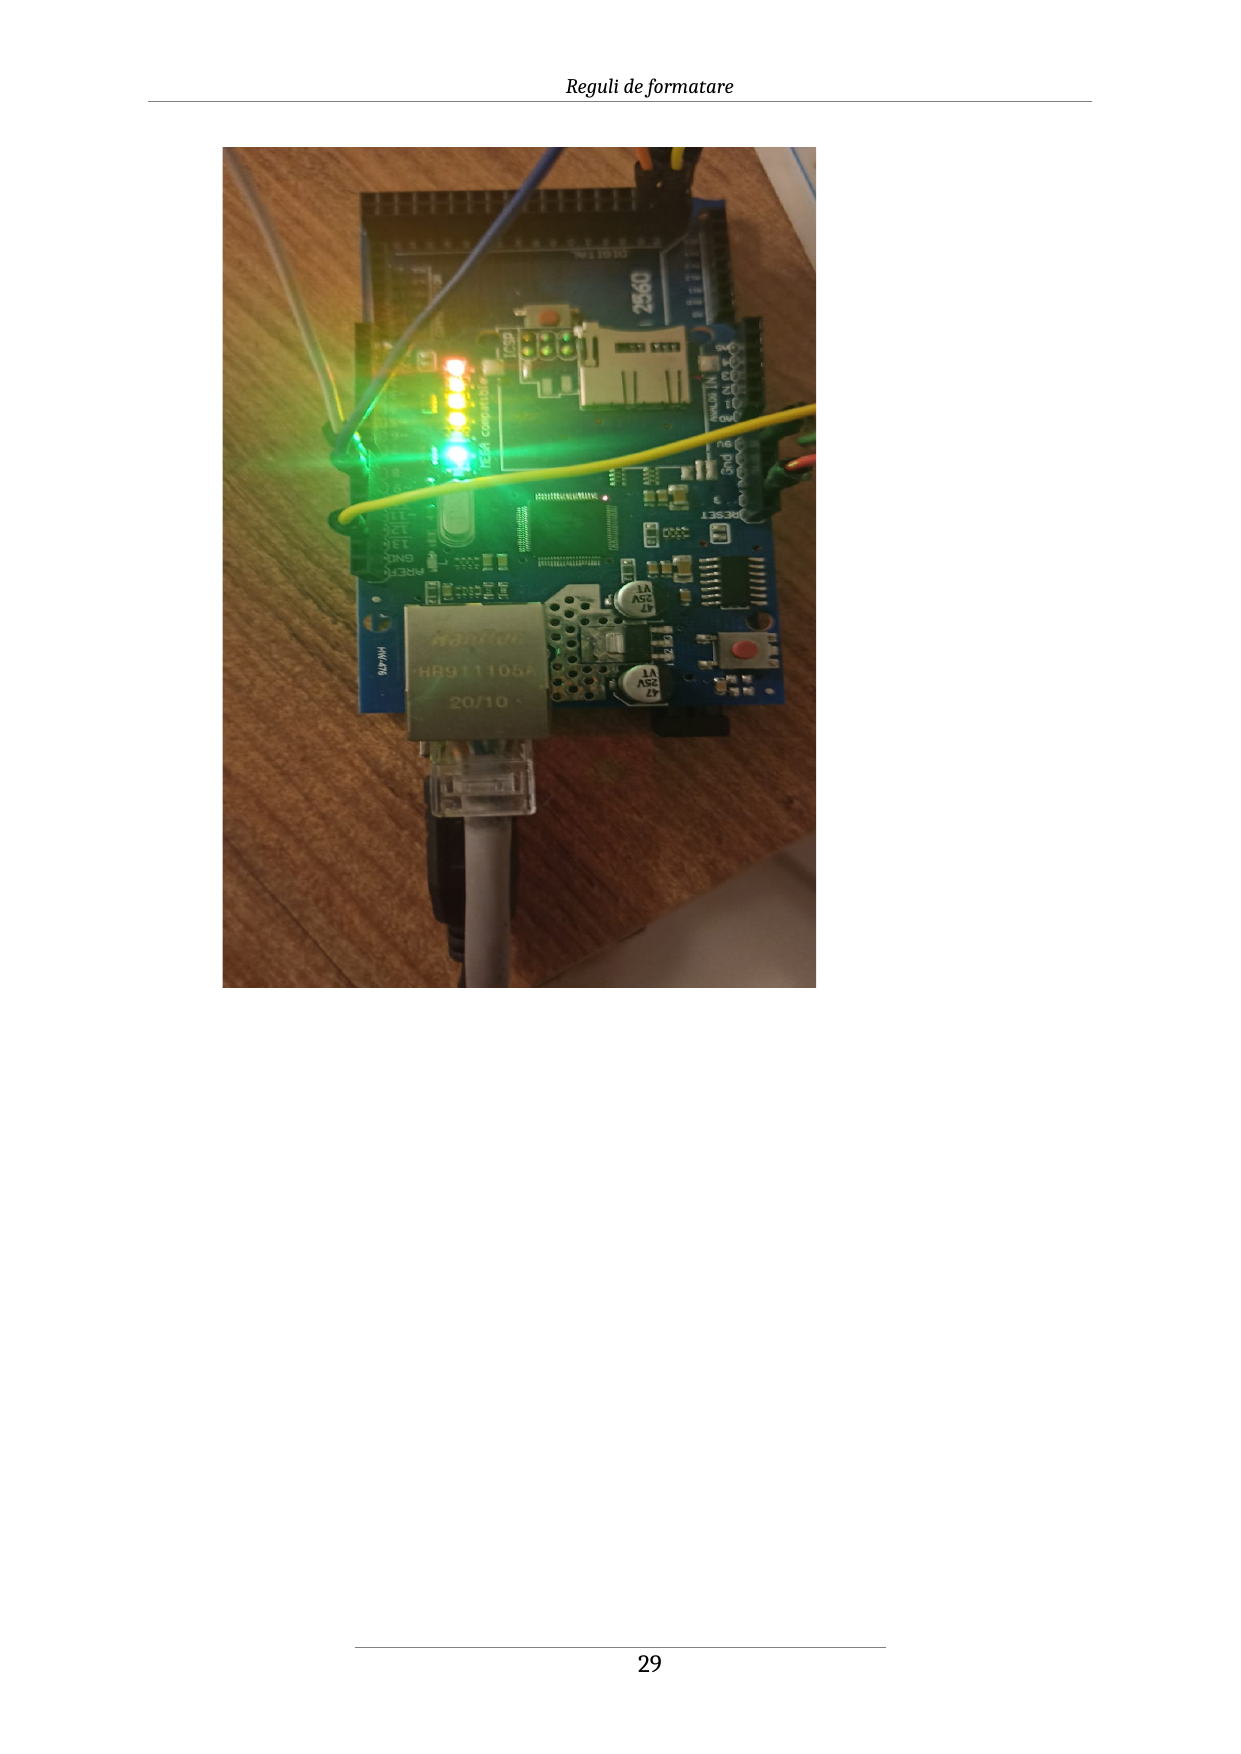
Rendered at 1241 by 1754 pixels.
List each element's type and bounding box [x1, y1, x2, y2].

picture [222, 147, 817, 988]
